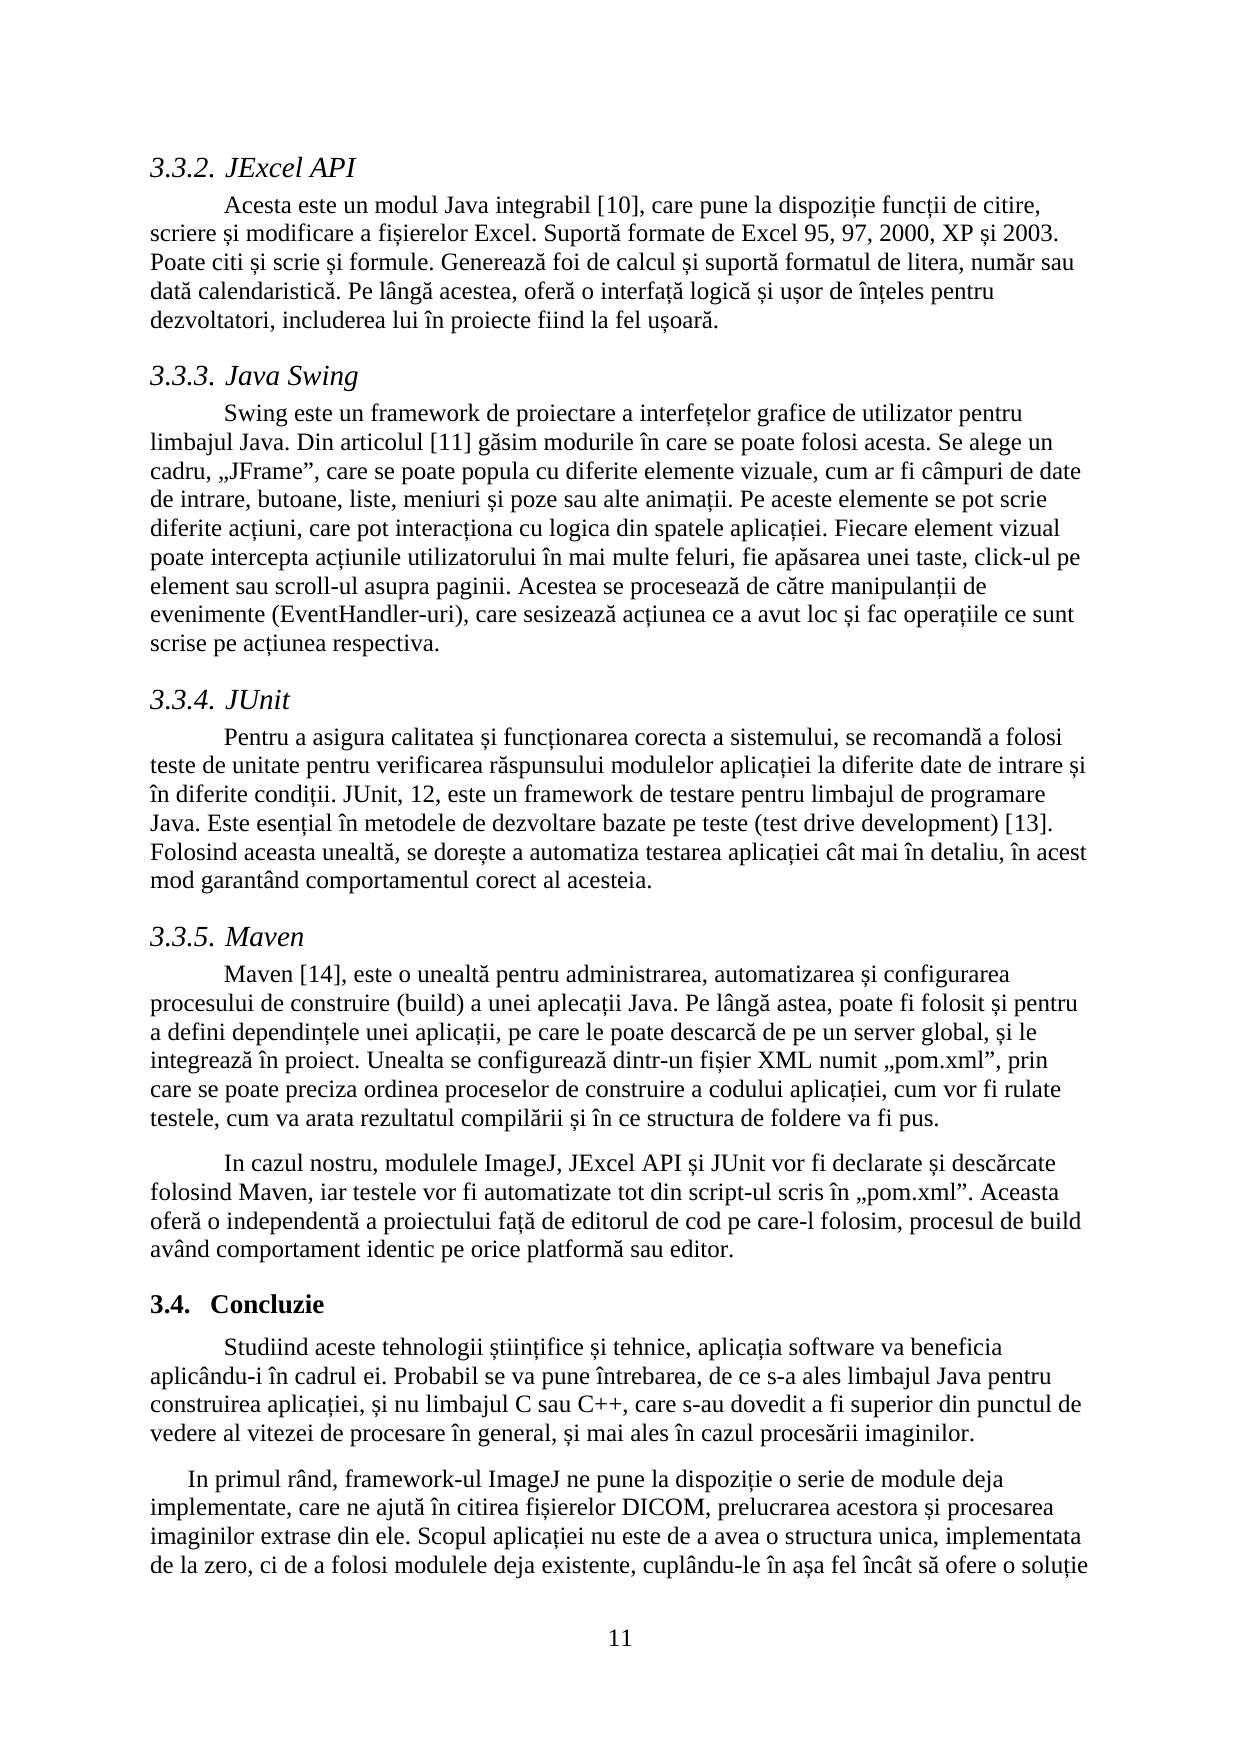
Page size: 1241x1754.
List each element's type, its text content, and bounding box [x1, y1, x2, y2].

text Pentru a asigura calitatea și funcționarea corecta a sistemului, se recomandă a folosi teste de unitate pentru verificarea răspunsului modulelor aplicației la diferite date de intrare și în diferite condiții. JUnit, , este un framework de testare pentru limbajul de programare Java. Este esențial în metodele de dezvoltare bazate pe teste (test drive development) []. Folosind aceasta unealtă, se dorește a automatiza testarea aplicației cât mai în detaliu, în acest mod garantând comportamentul corect al acesteia. [150, 722, 1090, 894]
text Acesta este un modul Java integrabil [], care pune la dispoziție funcții de citire, scriere și modificare a fișierelor Excel. Suportă formate de Excel 95, 97, 2000, XP și 2003. Poate citi și scrie și formule. Generează foi de calcul și suportă formatul de litera, număr sau dată calendaristică. Pe lângă acestea, oferă o interfață logică și ușor de înțeles pentru dezvoltatori, includerea lui în proiecte fiind la fel ușoară. [150, 190, 1090, 333]
text Maven [], este o unealtă pentru administrarea, automatizarea și configurarea procesului de construire (build) a unei aplecații Java. Pe lângă astea, poate fi folosit și pentru a defini dependințele unei aplicații, pe care le poate descarcă de pe un server global, și le integrează în proiect. Unealta se configurează dintr-un fișier XML numit „pom.xml”, prin care se poate preciza ordinea proceselor de construire a codului aplicației, cum vor fi rulate testele, cum va arata rezultatul compilării și în ce structura de foldere va fi pus. [150, 959, 1090, 1132]
subtitle JExcel API [150, 150, 1090, 183]
subtitle Concluzie [150, 1288, 1090, 1319]
subtitle Maven [150, 919, 1090, 953]
text Studiind aceste tehnologii științifice și tehnice, aplicația software va beneficia aplicându-i în cadrul ei. Probabil se va pune întrebarea, de ce s-a ales limbajul Java pentru construirea aplicației, și nu limbajul C sau C++, care s-au dovedit a fi superior din punctul de vedere al vitezei de procesare în general, și mai ales în cazul procesării imaginilor. [150, 1332, 1090, 1447]
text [150, 1464, 1090, 1579]
text In cazul nostru, modulele ImageJ, JExcel API și JUnit vor fi declarate și descărcate folosind Maven, iar testele vor fi automatizate tot din script-ul scris în „pom.xml”. Aceasta oferă o independentă a proiectului față de editorul de cod pe care-l folosim, procesul de build având comportament identic pe orice platformă sau editor. [150, 1148, 1090, 1263]
text Swing este un framework de proiectare a interfețelor grafice de utilizator pentru limbajul Java. Din articolul [] găsim modurile în care se poate folosi acesta. Se alege un cadru, „JFrame”, care se poate popula cu diferite elemente vizuale, cum ar fi câmpuri de date de intrare, butoane, liste, meniuri și poze sau alte animații. Pe aceste elemente se pot scrie diferite acțiuni, care pot interacționa cu logica din spatele aplicației. Fiecare element vizual poate intercepta acțiunile utilizatorului în mai multe feluri, fie apăsarea unei taste, click-ul pe element sau scroll-ul asupra paginii. Acestea se procesează de către manipulanții de evenimente (EventHandler-uri), care sesizează acțiunea ce a avut loc și fac operațiile ce sunt scrise pe acțiunea respectiva. [150, 398, 1090, 657]
subtitle JUnit [150, 682, 1090, 716]
subtitle Java Swing [150, 358, 1090, 392]
